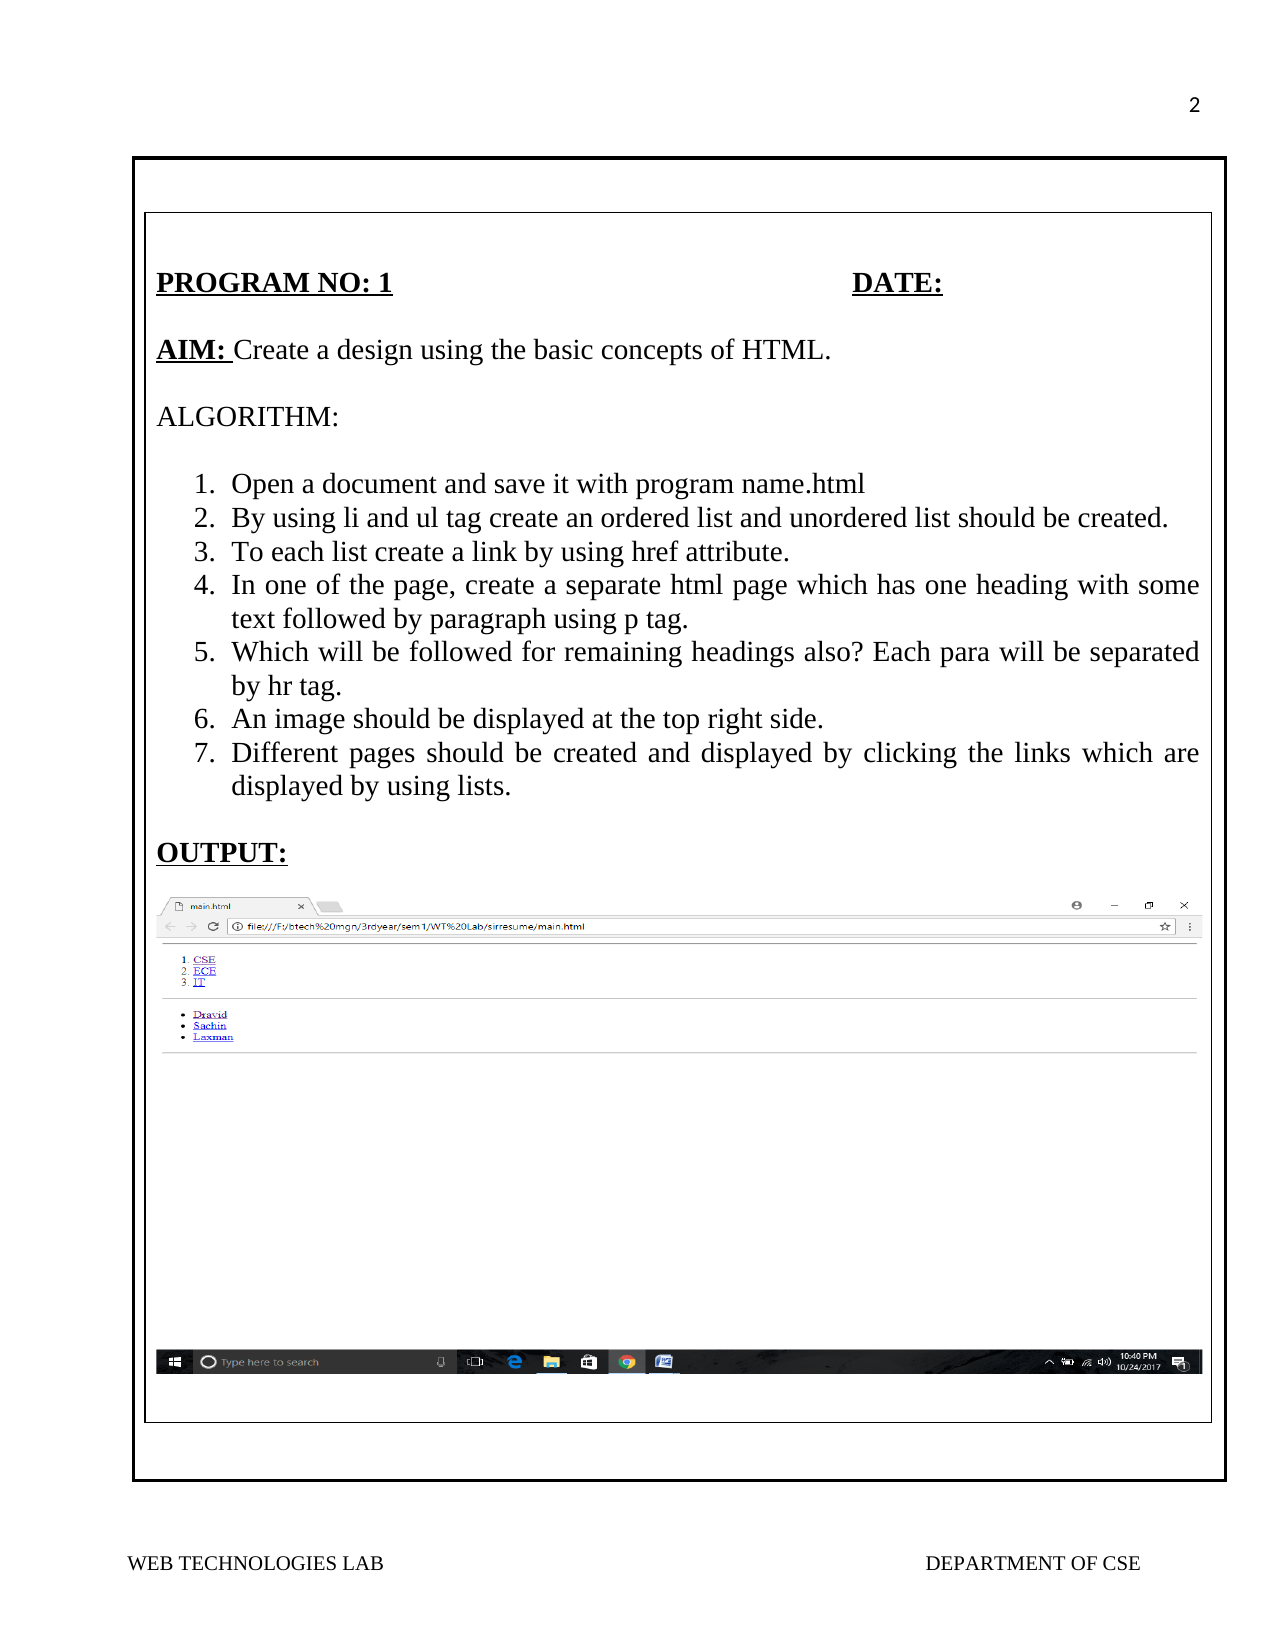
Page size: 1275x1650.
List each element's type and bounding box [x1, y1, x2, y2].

picture [156, 897, 1203, 1374]
table_header [135, 160, 1224, 1478]
